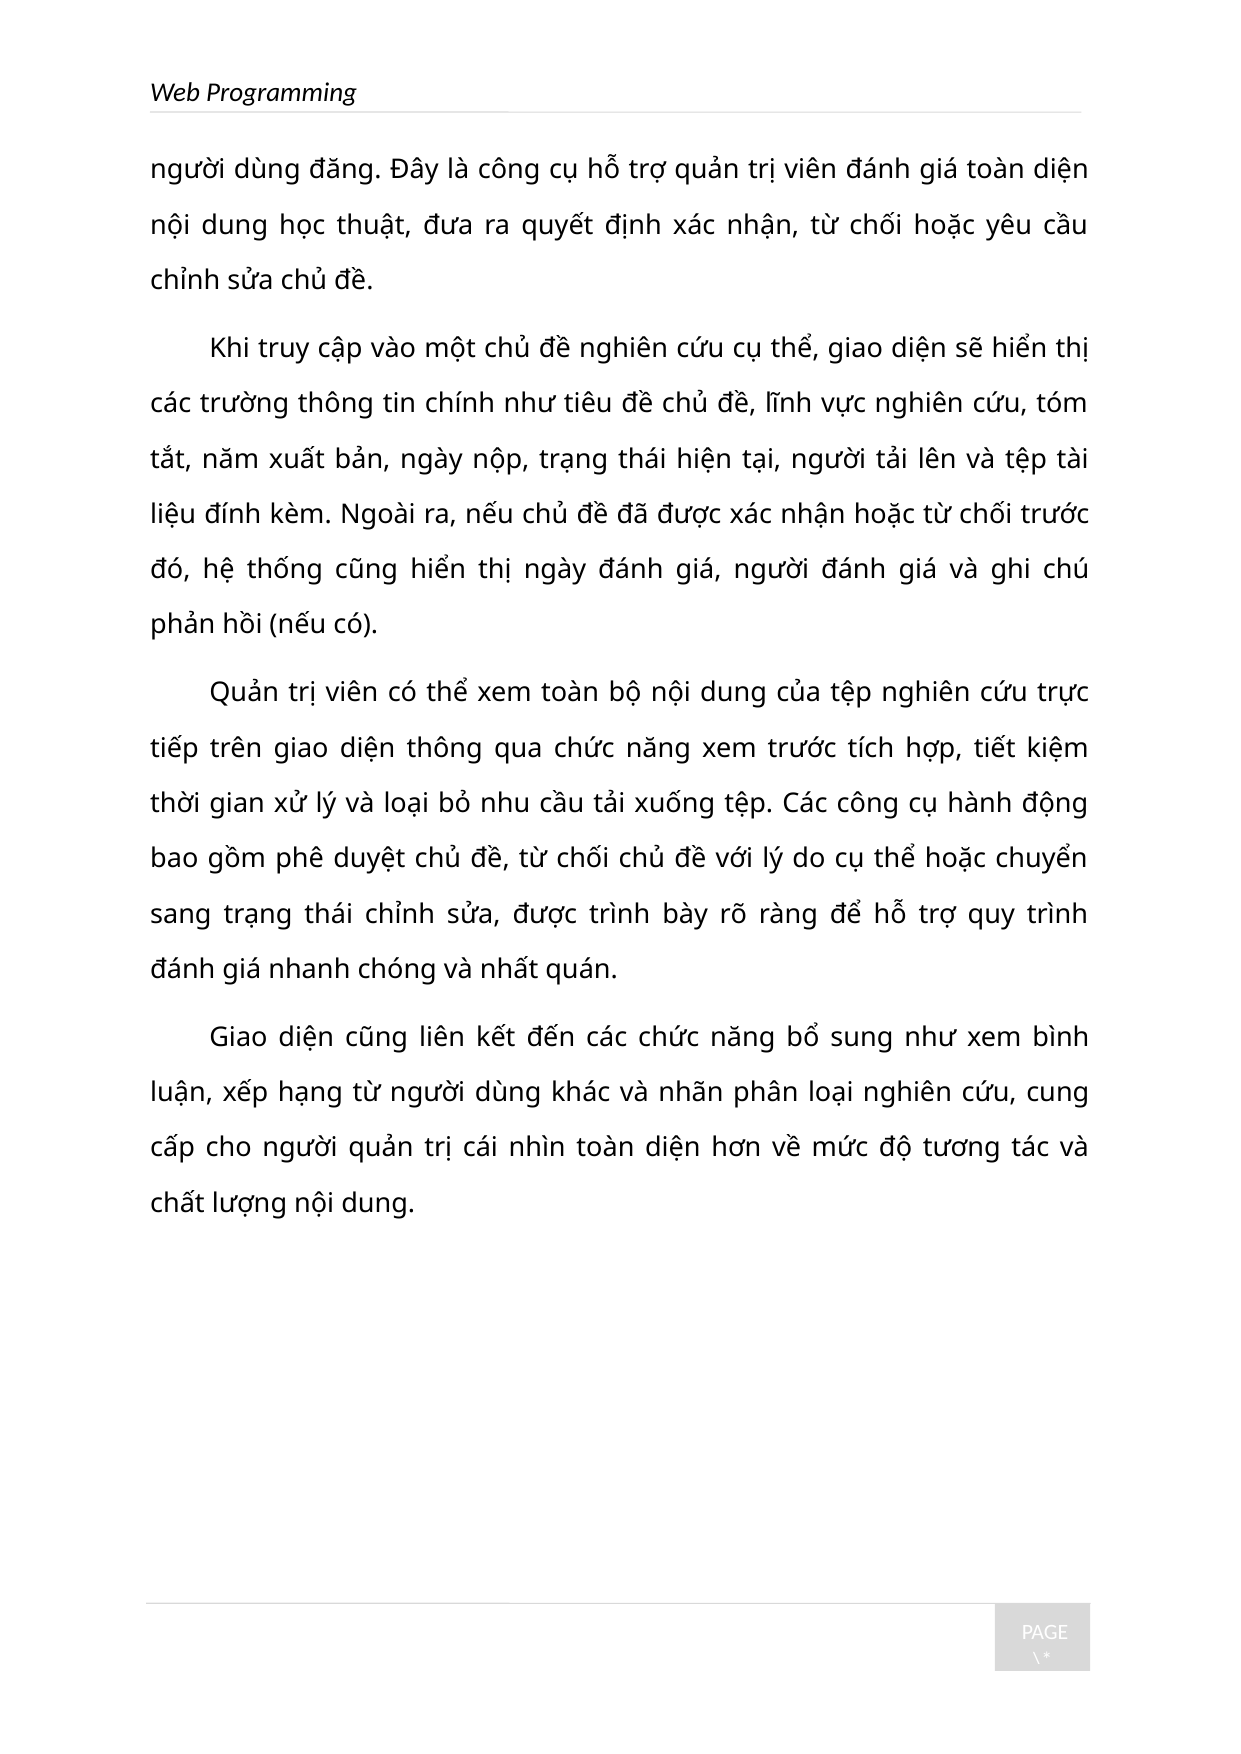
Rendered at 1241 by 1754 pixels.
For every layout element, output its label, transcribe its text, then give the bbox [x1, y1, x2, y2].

text Giao diện cũng liên kết đến các chức năng bổ sung như xem bình luận, xếp hạng từ người dùng khác và nhãn phân loại nghiên cứu, cung cấp cho người quản trị cái nhìn toàn diện hơn về mức độ tương tác và chất lượng nội dung. [150, 1017, 1090, 1220]
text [150, 150, 1090, 297]
text Quản trị viên có thể xem toàn bộ nội dung của tệp nghiên cứu trực tiếp trên giao diện thông qua chức năng xem trước tích hợp, tiết kiệm thời gian xử lý và loại bỏ nhu cầu tải xuống tệp. Các công cụ hành động bao gồm phê duyệt chủ đề, từ chối chủ đề với lý do cụ thể hoặc chuyển sang trạng thái chỉnh sửa, được trình bày rõ ràng để hỗ trợ quy trình đánh giá nhanh chóng và nhất quán. [150, 673, 1090, 986]
text Khi truy cập vào một chủ đề nghiên cứu cụ thể, giao diện sẽ hiển thị các trường thông tin chính như tiêu đề chủ đề, lĩnh vực nghiên cứu, tóm tắt, năm xuất bản, ngày nộp, trạng thái hiện tại, người tải lên và tệp tài liệu đính kèm. Ngoài ra, nếu chủ đề đã được xác nhận hoặc từ chối trước đó, hệ thống cũng hiển thị ngày đánh giá, người đánh giá và ghi chú phản hồi (nếu có). [150, 328, 1090, 642]
